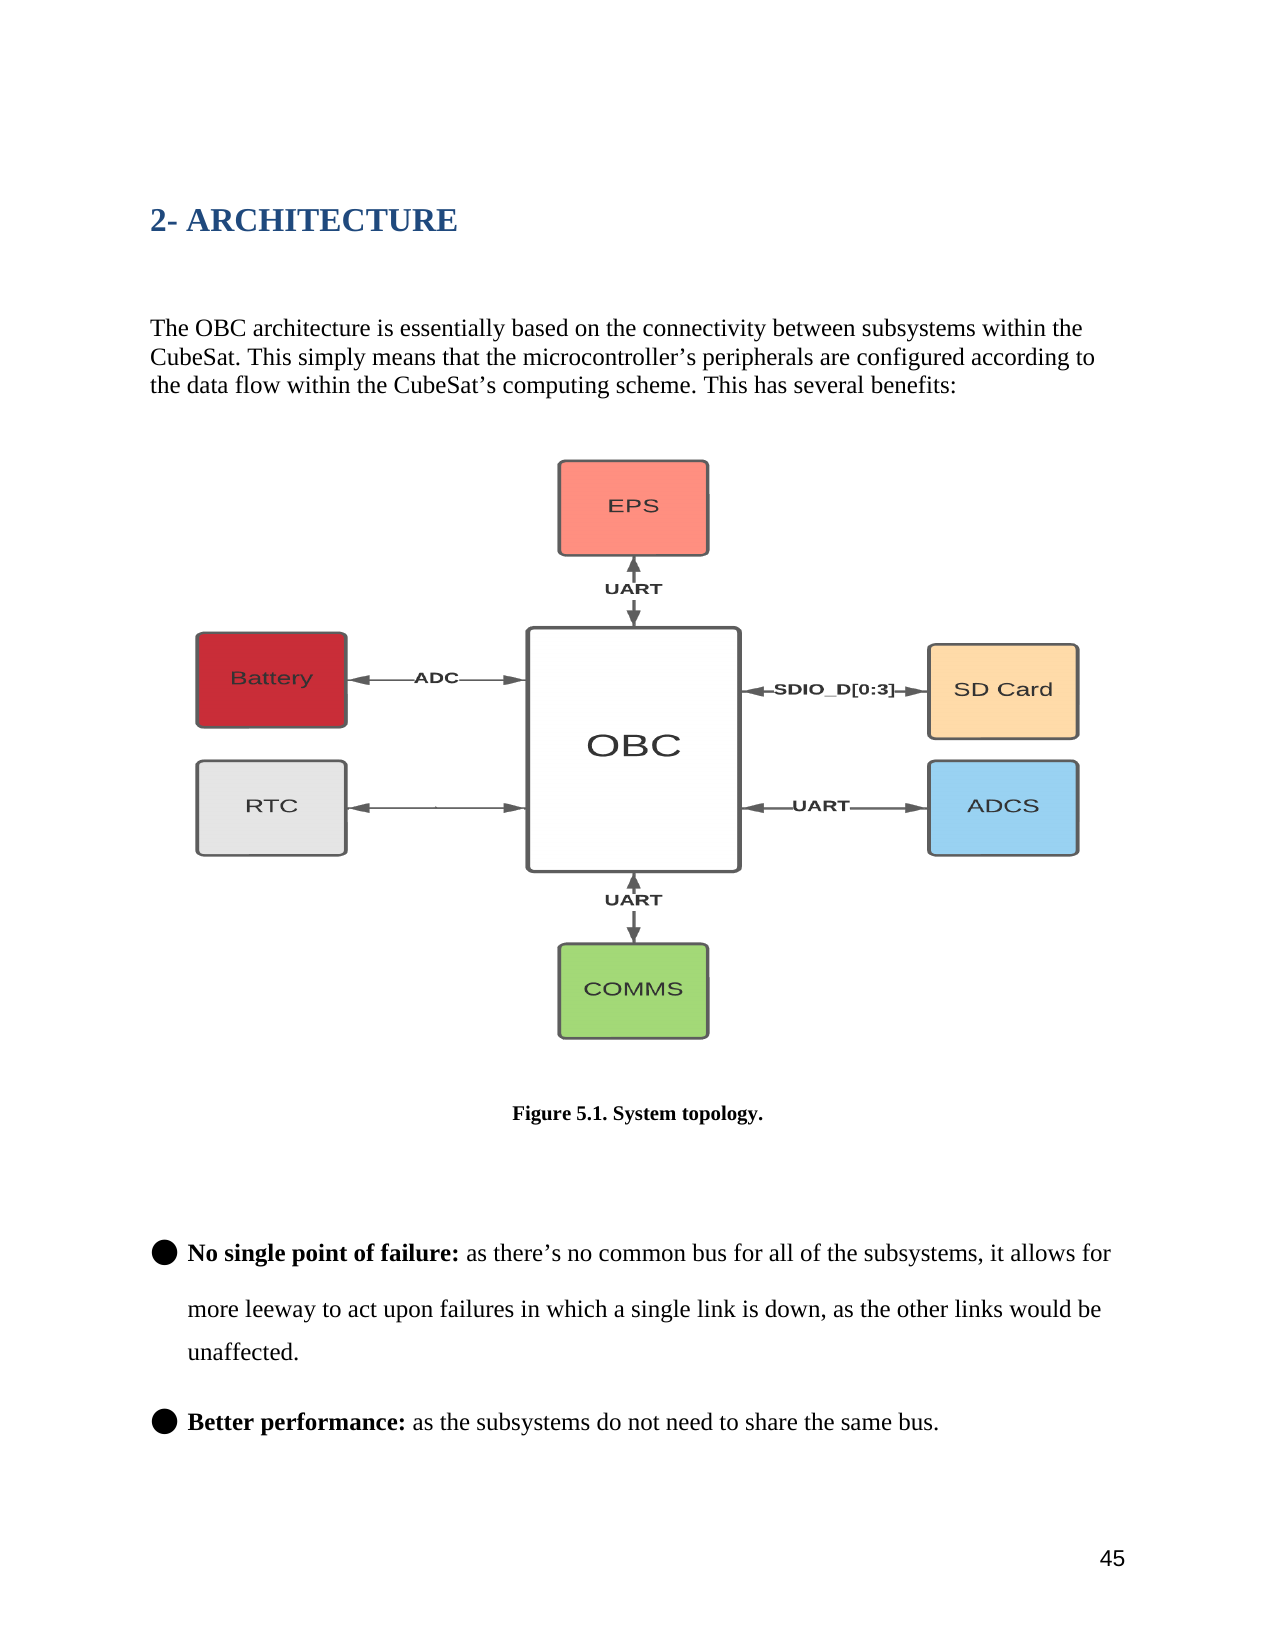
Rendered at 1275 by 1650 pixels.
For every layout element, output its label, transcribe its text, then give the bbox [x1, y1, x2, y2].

picture [150, 428, 1125, 1072]
subtitle 2- ARCHITECTURE [150, 200, 1089, 238]
list Better performance: as the subsystems do not need to share the same bus. [150, 1381, 1125, 1449]
text The OBC architecture is essentially based on the connectivity between subsystems within the CubeSat. This simply means that the microcontroller’s peripherals are configured according to the data flow within the CubeSat’s computing scheme. This has several benefits: [703, 313, 1125, 399]
text Figure 5.1. System topology. [150, 1100, 1125, 1124]
list No single point of failure: as there’s no common bus for all of the subsystems, it allows for more leeway to act upon failures in which a single link is down, as the other links would be unaffected. [150, 1212, 1125, 1366]
